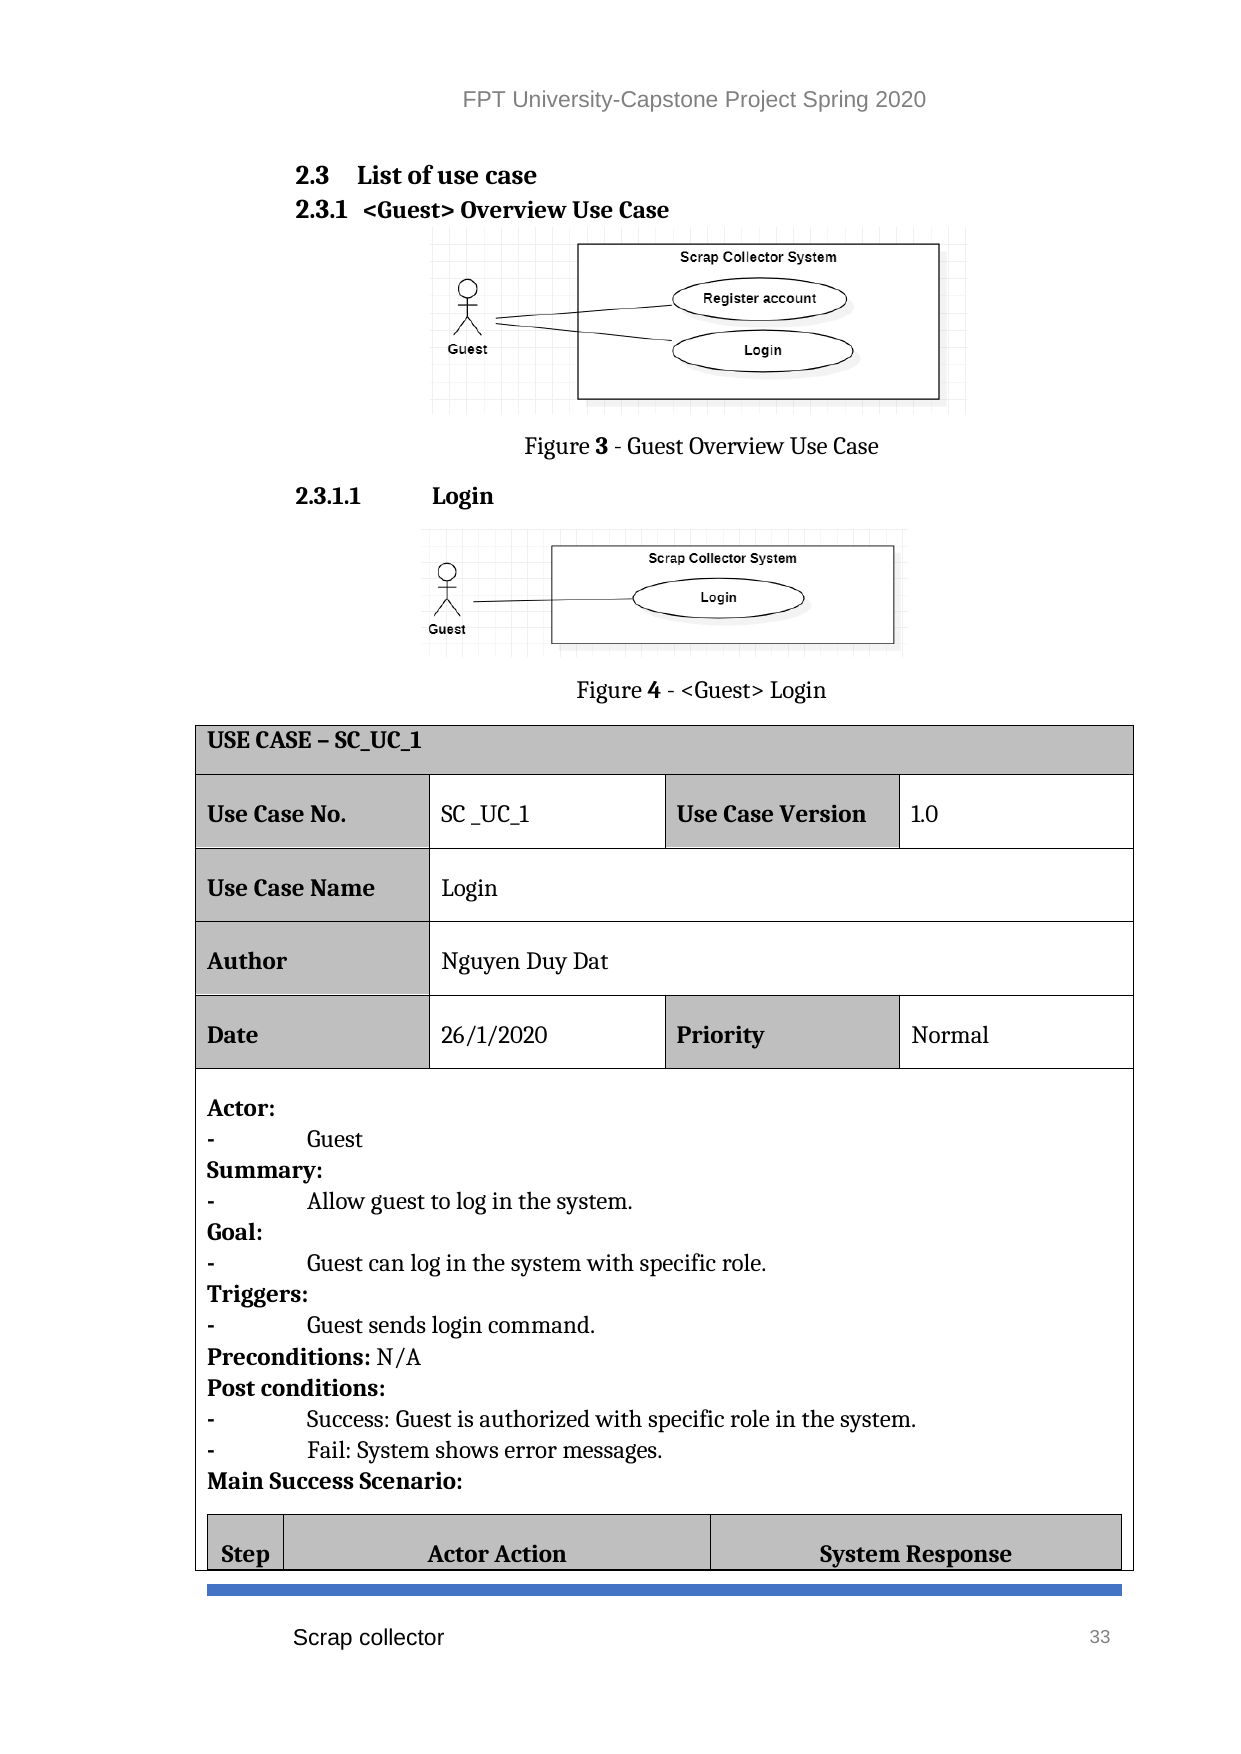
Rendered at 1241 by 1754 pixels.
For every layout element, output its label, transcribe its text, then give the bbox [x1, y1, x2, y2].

text Figure 4 - <Guest> Login [207, 676, 1122, 704]
table_cell Priority [666, 996, 899, 1068]
table_cell Author [196, 922, 429, 994]
table_cell 1.0 [900, 775, 1133, 847]
table_cell Login [430, 849, 1133, 921]
table_cell Date [196, 996, 429, 1068]
text Figure 3 - Guest Overview Use Case [207, 432, 1122, 461]
table_header USE CASE – SC_UC_1 [196, 726, 1133, 774]
table_cell 26/1/2020 [430, 996, 665, 1068]
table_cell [196, 1069, 1133, 1570]
list Login [295, 482, 1122, 510]
table_cell SC _UC_1 [430, 775, 665, 847]
picture [421, 529, 908, 657]
table_cell Use Case Version [666, 775, 899, 847]
table_cell Normal [900, 996, 1133, 1068]
table_cell Use Case Name [196, 849, 429, 921]
picture [429, 227, 968, 414]
list List of use case [295, 160, 1122, 191]
table_cell Nguyen Duy Dat [430, 922, 1133, 994]
table_cell Use Case No. [196, 775, 429, 847]
list <Guest> Overview Use Case [295, 194, 1122, 225]
